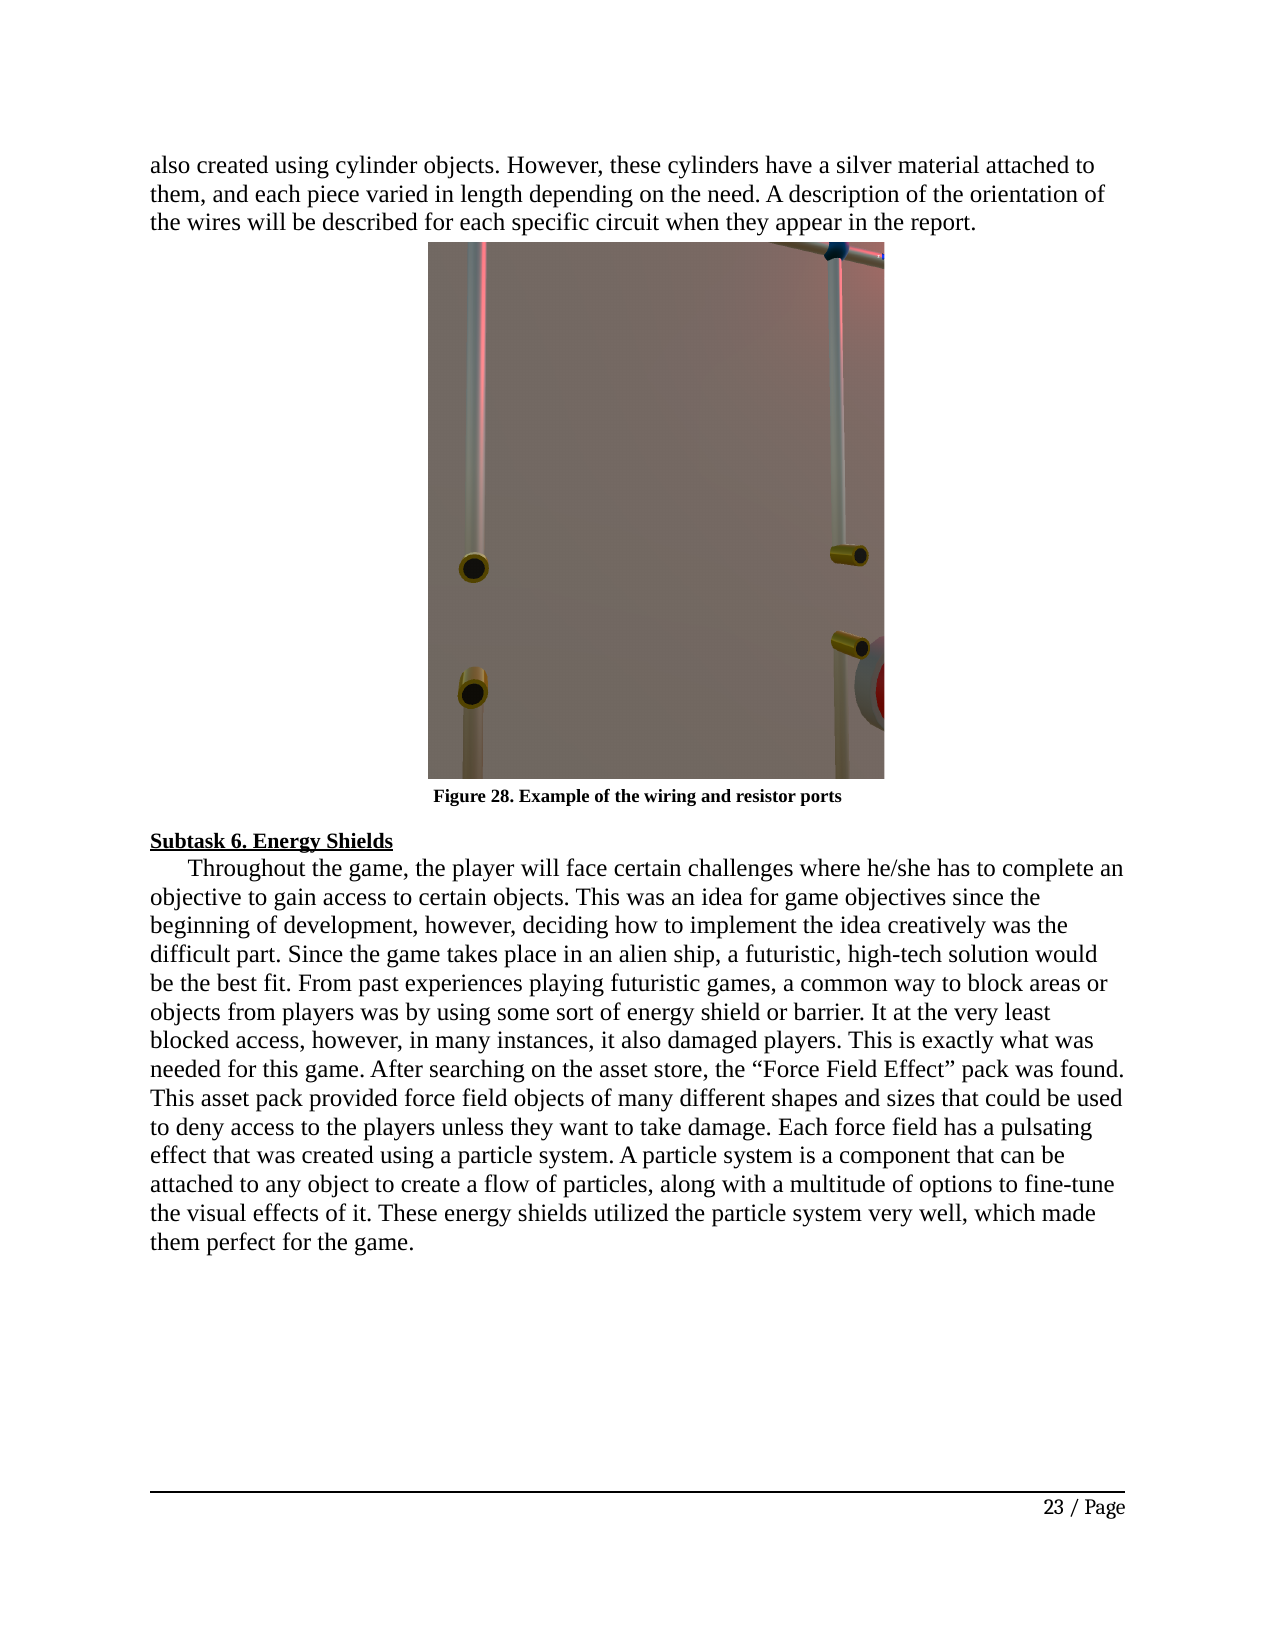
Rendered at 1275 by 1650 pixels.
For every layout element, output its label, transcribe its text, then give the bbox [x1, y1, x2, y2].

picture [428, 242, 885, 779]
text Figure 28. Example of the wiring and resistor ports [150, 785, 1125, 807]
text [150, 150, 1125, 236]
text Subtask 6. Energy Shields [150, 828, 1125, 853]
text Throughout the game, the player will face certain challenges where he/she has to complete an objective to gain access to certain objects. This was an idea for game objectives since the beginning of development, however, deciding how to implement the idea creatively was the difficult part. Since the game takes place in an alien ship, a futuristic, high-tech solution would be the best fit. From past experiences playing futuristic games, a common way to block areas or objects from players was by using some sort of energy shield or barrier. It at the very least blocked access, however, in many instances, it also damaged players. This is exactly what was needed for this game. After searching on the asset store, the “Force Field Effect” pack was found. This asset pack provided force field objects of many different shapes and sizes that could be used to deny access to the players unless they want to take damage. Each force field has a pulsating effect that was created using a particle system. A particle system is a component that can be attached to any object to create a flow of particles, along with a multitude of options to fine-tune the visual effects of it. These energy shields utilized the particle system very well, which made them perfect for the game. [150, 853, 1125, 1255]
